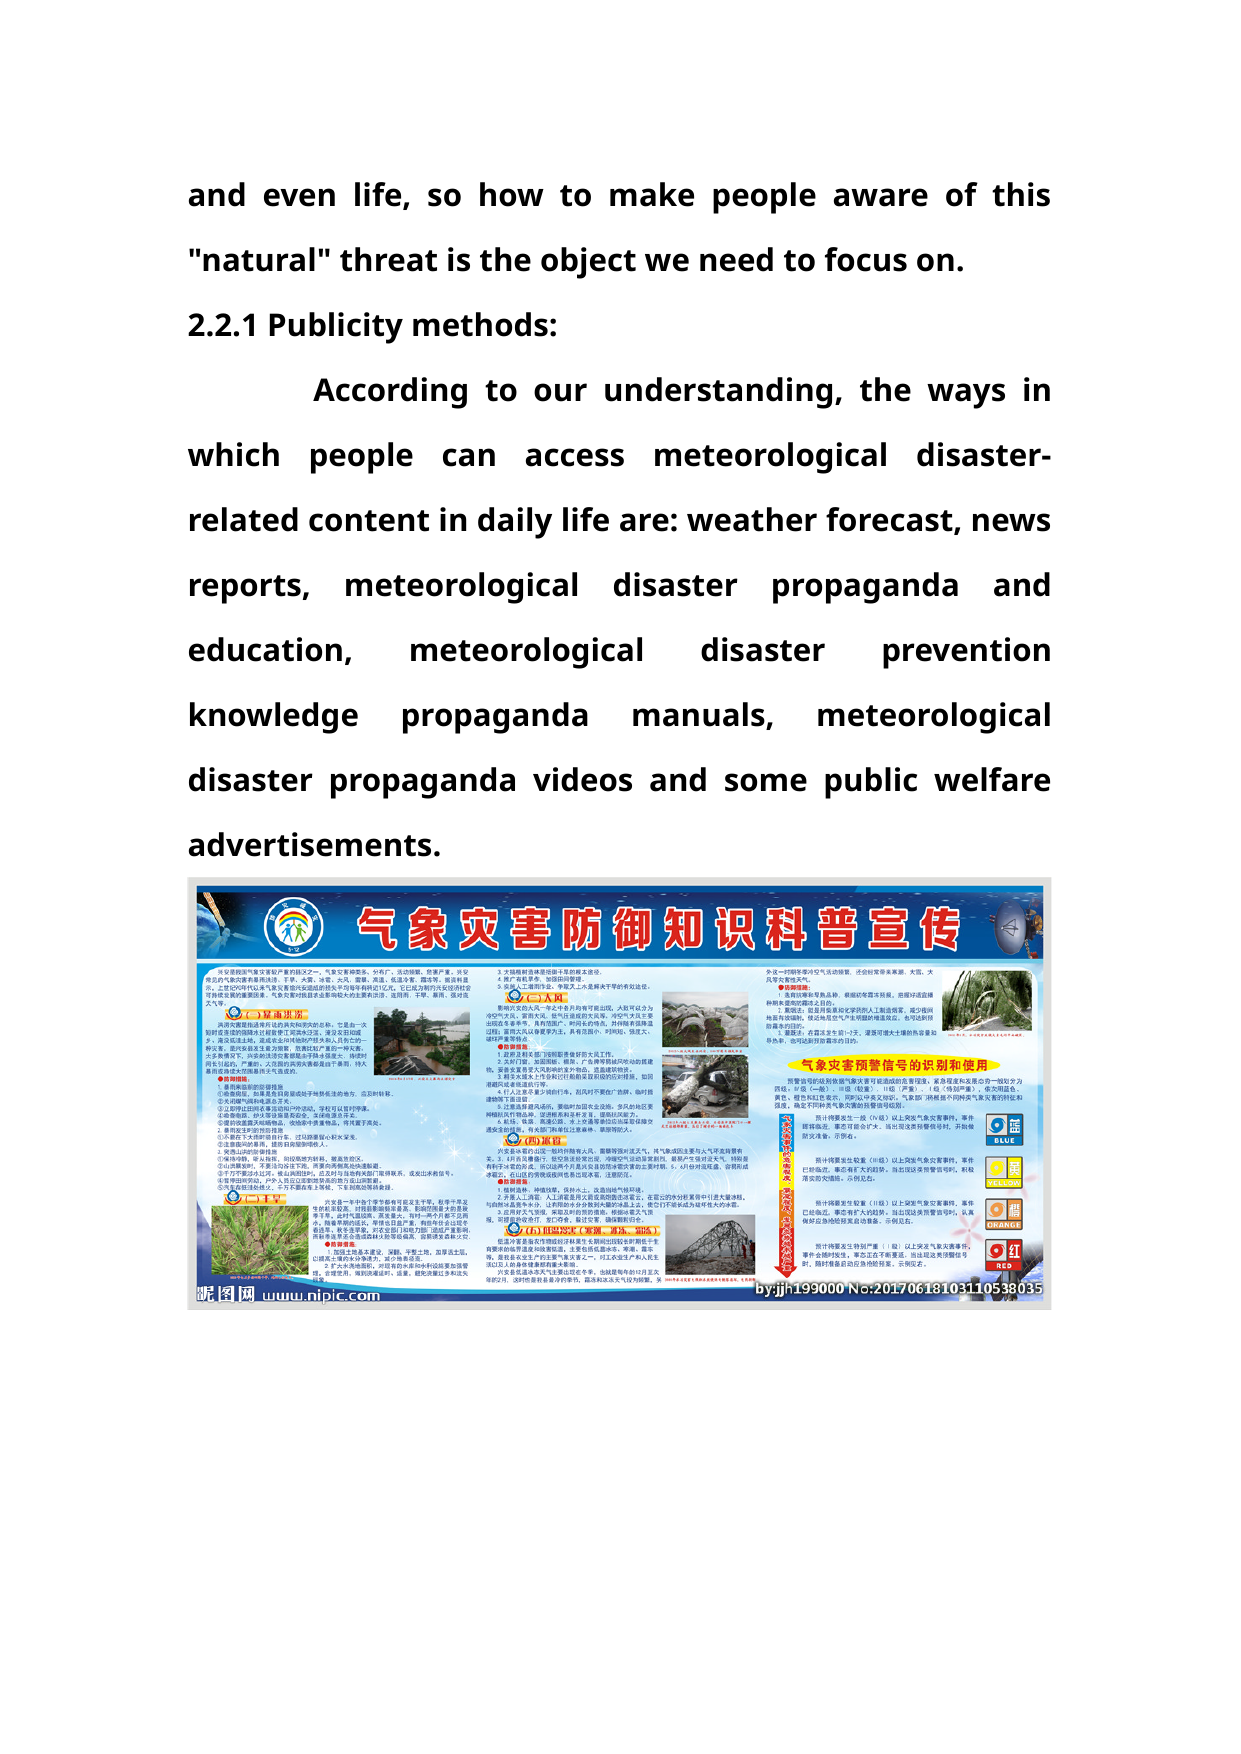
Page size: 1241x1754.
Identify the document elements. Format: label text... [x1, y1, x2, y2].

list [187, 162, 1053, 292]
list 2.2.1 Publicity methods: [187, 292, 1053, 357]
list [187, 357, 1053, 1332]
picture [187, 877, 1052, 1310]
